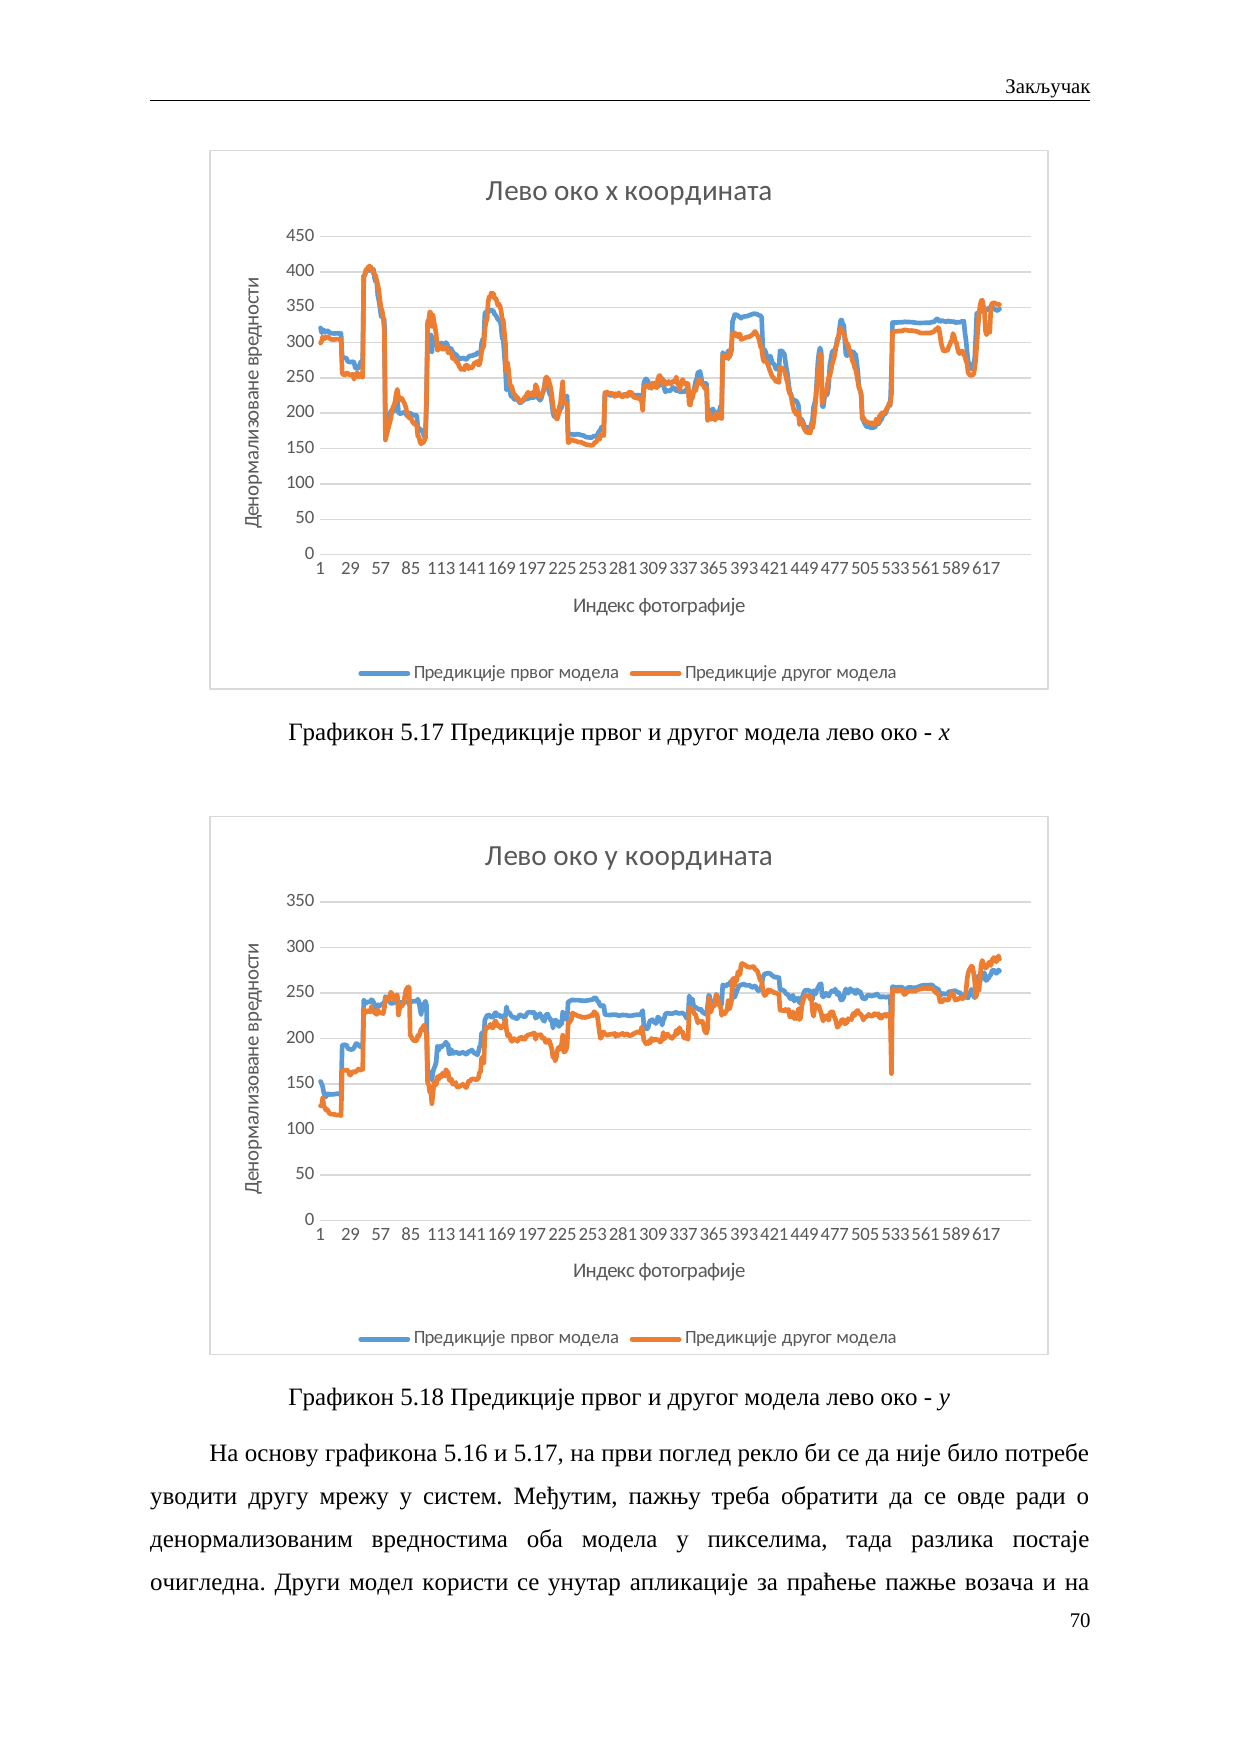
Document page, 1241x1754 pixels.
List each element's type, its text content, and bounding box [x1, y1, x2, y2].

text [150, 1438, 1090, 1596]
